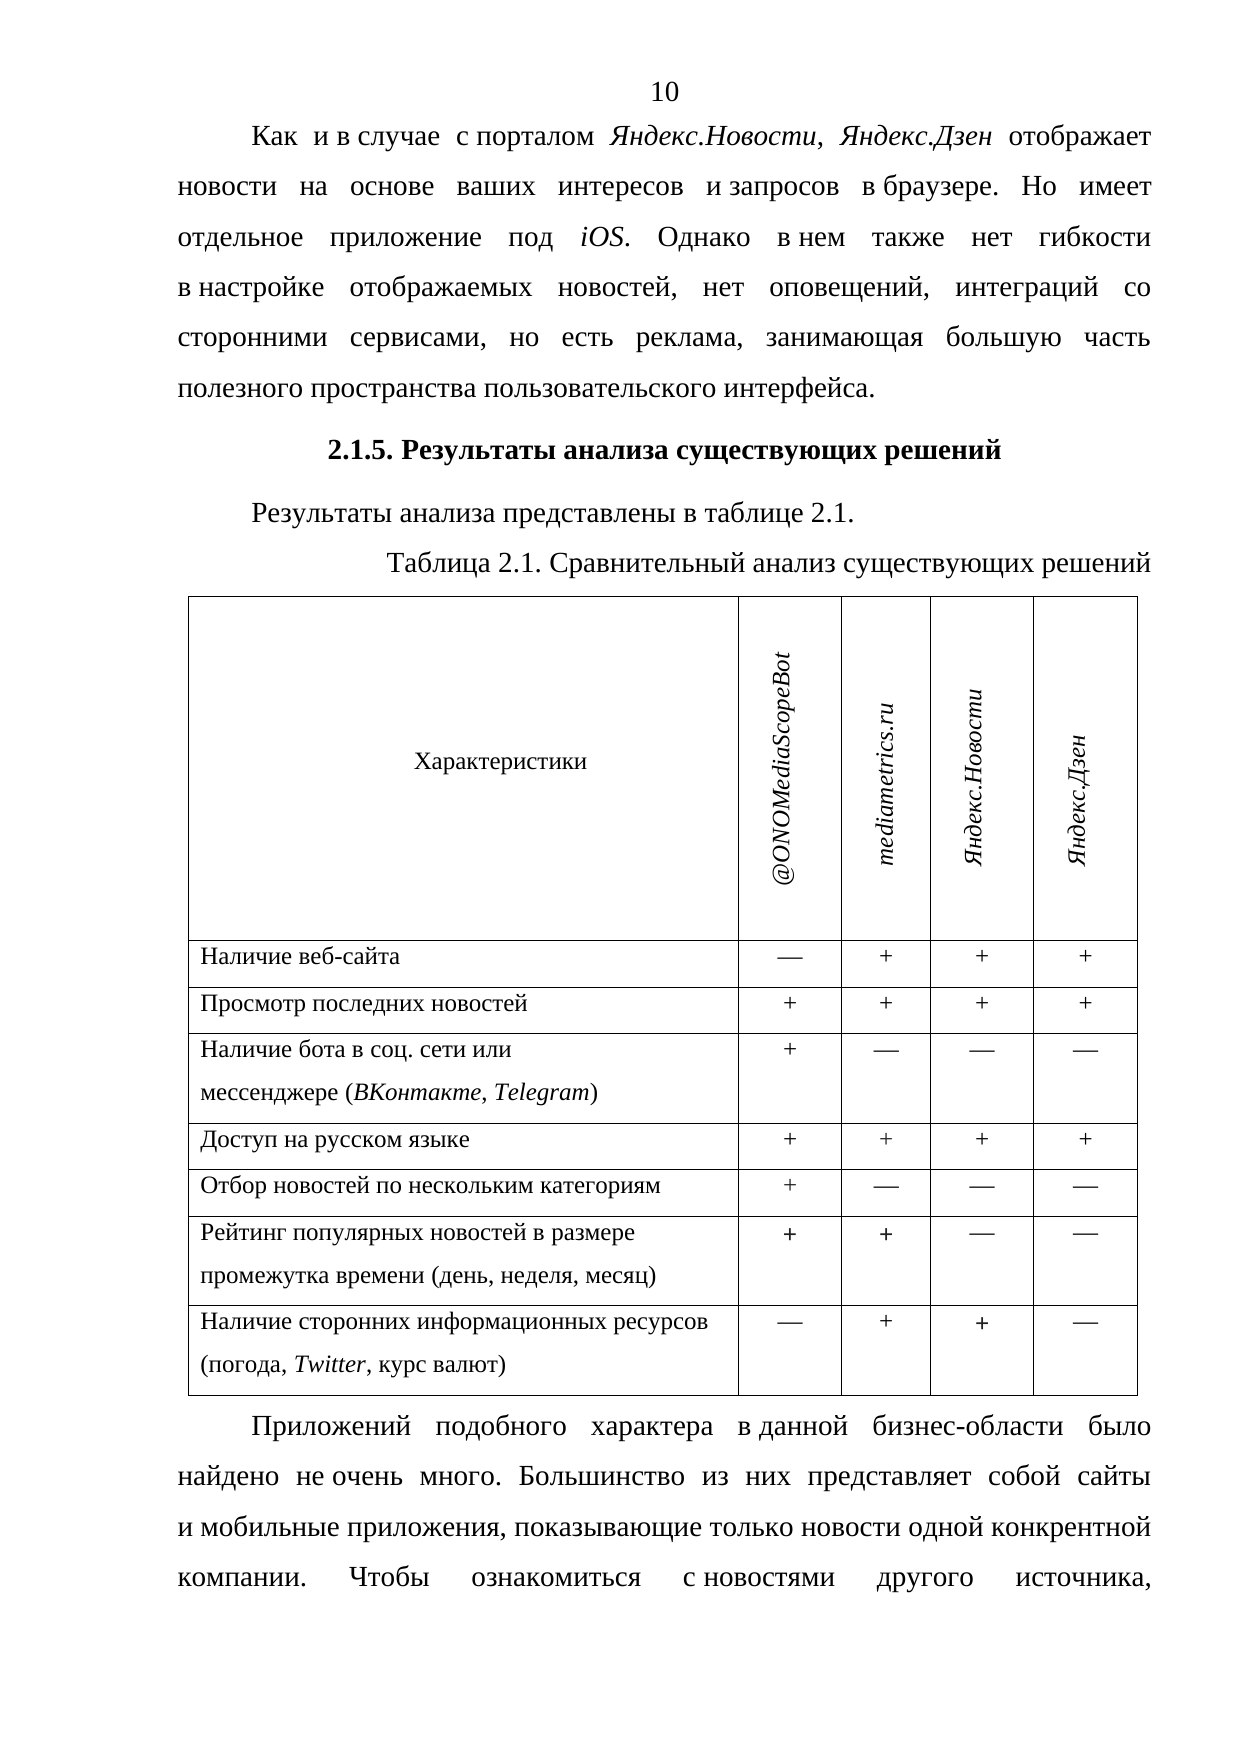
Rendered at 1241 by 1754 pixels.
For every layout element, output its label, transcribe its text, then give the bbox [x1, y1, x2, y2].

table_cell + [842, 988, 930, 1033]
table_cell — [931, 1034, 1033, 1123]
table_header @ONOMediaScopeBot [739, 597, 841, 940]
text Таблица 2.1. Сравнительный анализ существующих решений [177, 546, 1152, 579]
table_cell — [842, 1034, 930, 1123]
table_cell Наличие бота в соц. сети или мессенджере (ВКонтакте, Telegram) [189, 1034, 738, 1123]
table_cell Просмотр последних новостей [189, 988, 738, 1033]
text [177, 1408, 1152, 1593]
table_cell Наличие сторонних информационных ресурсов (погода, Twitter, курс валют) [189, 1306, 738, 1395]
table_cell + [842, 941, 930, 987]
table_cell — [739, 941, 841, 987]
table_cell + [739, 1034, 841, 1123]
table_header Яндекс.Дзен [1034, 597, 1137, 940]
table_header Характеристики [189, 597, 738, 940]
table_cell + [1034, 1124, 1137, 1169]
table_cell + [739, 1217, 841, 1305]
table_cell + [739, 1124, 841, 1169]
list Результаты анализа существующих решений [177, 432, 1152, 466]
table_cell + [842, 1124, 930, 1169]
text Как и в случае с порталом Яндекс.Новости, Яндекс.Дзен отображает новости на основе ваших интересов и запросов в браузере. Но имеет отдельное приложение под iOS. Однако в нем также нет гибкости в настройке отображаемых новостей, нет оповещений, интеграций со сторонними сервисами, но есть реклама, занимающая большую часть полезного пространства пользовательского интерфейса. [177, 118, 1152, 403]
table_cell — [1034, 1034, 1137, 1123]
table_cell — [931, 1217, 1033, 1305]
table_cell + [931, 941, 1033, 987]
table_cell + [739, 1170, 841, 1216]
table_cell Рейтинг популярных новостей в размере промежутка времени (день, неделя, месяц) [189, 1217, 738, 1305]
table_cell + [931, 1306, 1033, 1395]
table_cell + [931, 988, 1033, 1033]
table_cell + [842, 1217, 930, 1305]
table_cell + [842, 1306, 930, 1395]
table_header mediametrics.ru [842, 597, 930, 940]
table_header Яндекс.Новости [931, 597, 1033, 940]
table_cell Доступ на русском языке [189, 1124, 738, 1169]
table_cell Отбор новостей по нескольким категориям [189, 1170, 738, 1216]
table_cell + [739, 988, 841, 1033]
table_cell — [1034, 1217, 1137, 1305]
table_cell + [931, 1124, 1033, 1169]
table_cell + [1034, 988, 1137, 1033]
text Результаты анализа представлены в таблице 2.1. [177, 495, 1152, 529]
table_cell — [931, 1170, 1033, 1216]
table_cell + [1034, 941, 1137, 987]
table_cell — [1034, 1306, 1137, 1395]
table_cell — [1034, 1170, 1137, 1216]
table_cell — [739, 1306, 841, 1395]
table_cell — [842, 1170, 930, 1216]
table_cell Наличие веб-сайта [189, 941, 738, 987]
